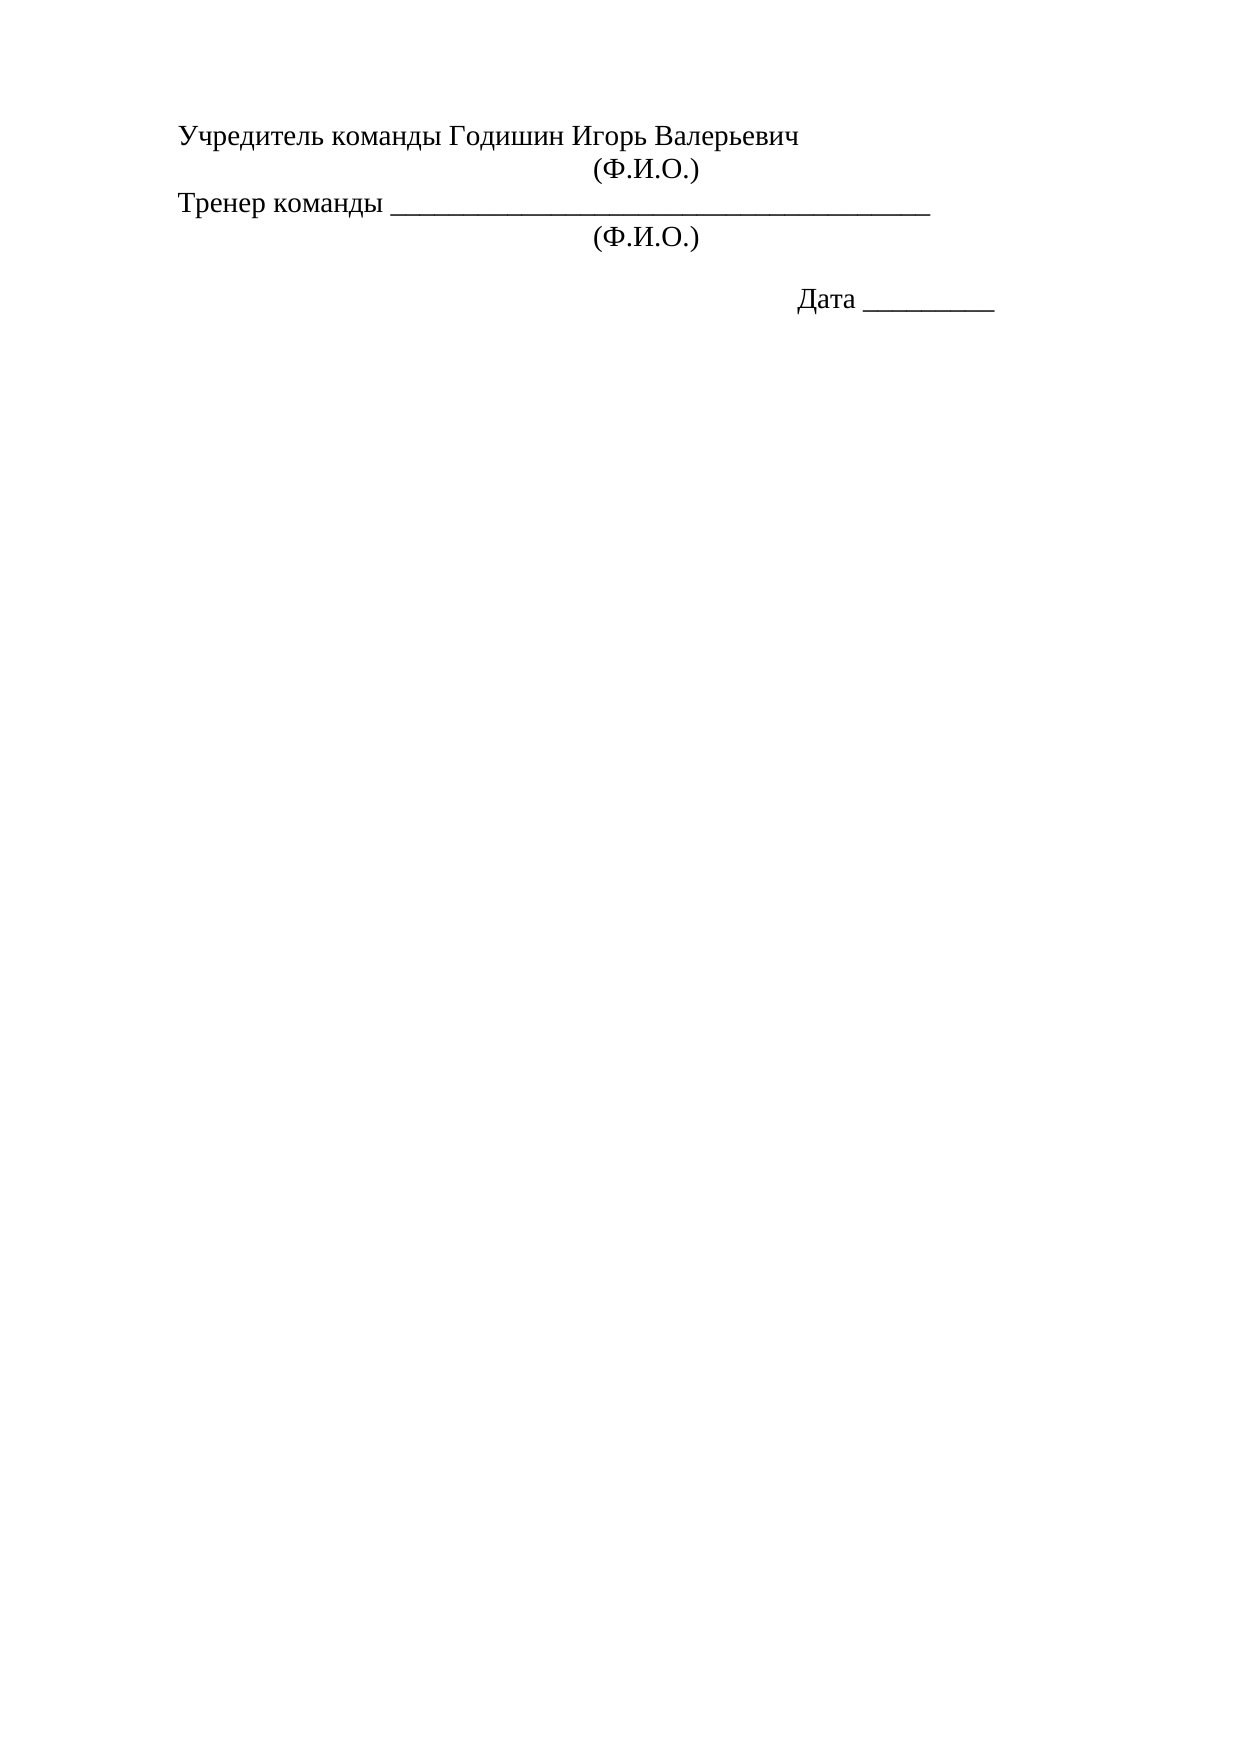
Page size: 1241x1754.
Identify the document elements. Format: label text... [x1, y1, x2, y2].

text Дата _________ [177, 281, 1152, 343]
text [177, 118, 1152, 281]
